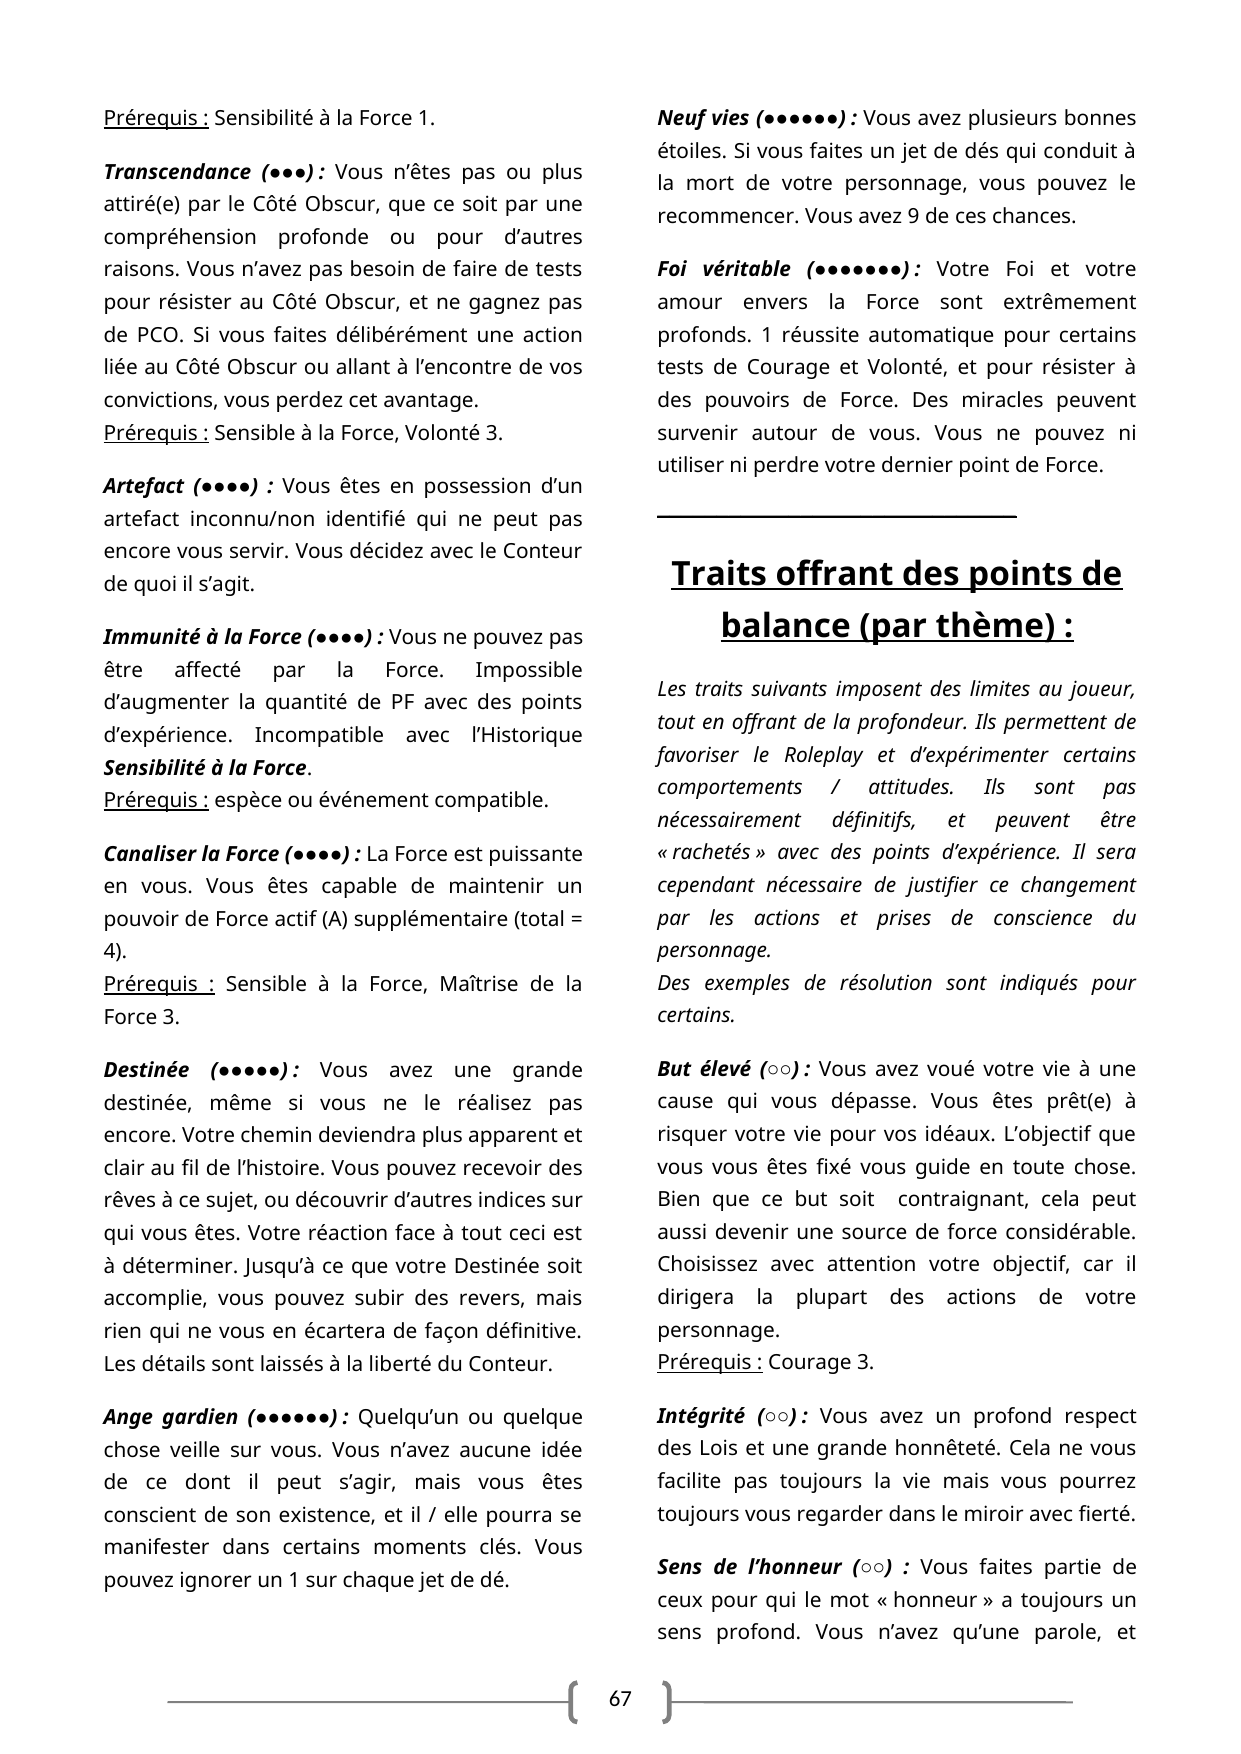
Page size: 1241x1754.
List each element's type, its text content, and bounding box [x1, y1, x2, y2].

text Artefact (●●●●) : Vous êtes en possession d’un artefact inconnu/non identifié qui ne peut pas encore vous servir. Vous décidez avec le Conteur de quoi il s’agit. [103, 471, 583, 597]
text Prérequis : Sensible à la Force, Volonté 3. [103, 418, 583, 446]
text Transcendance (●●●) : Vous n’êtes pas ou plus attiré(e) par le Côté Obscur, que ce soit par une compréhension profonde ou pour d’autres raisons. Vous n’avez pas besoin de faire de tests pour résister au Côté Obscur, et ne gagnez pas de PCO. Si vous faites délibérément une action liée au Côté Obscur ou allant à l’encontre de vos convictions, vous perdez cet avantage. [103, 157, 583, 413]
text Ange gardien (●●●●●●) : Quelqu’un ou quelque chose veille sur vous. Vous n’avez aucune idée de ce dont il peut s’agir, mais vous êtes conscient de son existence, et il / elle pourra se manifester dans certains moments clés. Vous pouvez ignorer un 1 sur chaque jet de dé. [103, 1402, 583, 1593]
text Prérequis : espèce ou événement compatible. [103, 785, 583, 814]
text Immunité à la Force (●●●●) : Vous ne pouvez pas être affecté par la Force. Impossible d’augmenter la quantité de PF avec des points d’expérience. Incompatible avec l’Historique Sensibilité à la Force. [103, 622, 583, 781]
text Traits offrant des points de balance (par thème) : [657, 549, 1137, 647]
text ______________________________ [657, 483, 1137, 522]
text Les traits suivants imposent des limites au joueur, tout en offrant de la profondeur. Ils permettent de favoriser le Roleplay et d’expérimenter certains comportements / attitudes. Ils sont pas nécessairement définitifs, et peuvent être « rachetés » avec des points d’expérience. Il sera cependant nécessaire de justifier ce changement par les actions et prises de conscience du personnage. Des exemples de résolution sont indiqués pour certains. [657, 674, 1137, 1029]
text Prérequis : Sensibilité à la Force 1. [103, 103, 583, 132]
text Canaliser la Force (●●●●) : La Force est puissante en vous. Vous êtes capable de maintenir un pouvoir de Force actif (A) supplémentaire (total = 4). [103, 839, 583, 965]
text Intégrité (○○) : Vous avez un profond respect des Lois et une grande honnêteté. Cela ne vous facilite pas toujours la vie mais vous pourrez toujours vous regarder dans le miroir avec fierté. [657, 1401, 1137, 1527]
text Prérequis : Courage 3. [657, 1347, 1137, 1376]
text Destinée (●●●●●) : Vous avez une grande destinée, même si vous ne le réalisez pas encore. Votre chemin deviendra plus apparent et clair au fil de l’histoire. Vous pouvez recevoir des rêves à ce sujet, ou découvrir d’autres indices sur qui vous êtes. Votre réaction face à tout ceci est à déterminer. Jusqu’à ce que votre Destinée soit accomplie, vous pouvez subir des revers, mais rien qui ne vous en écartera de façon définitive. Les détails sont laissés à la liberté du Conteur. [103, 1055, 583, 1377]
text Prérequis : Sensible à la Force, Maîtrise de la Force 3. [103, 969, 583, 1030]
text But élevé (○○) : Vous avez voué votre vie à une cause qui vous dépasse. Vous êtes prêt(e) à risquer votre vie pour vos idéaux. L’objectif que vous vous êtes fixé vous guide en toute chose. Bien que ce but soit contraignant, cela peut aussi devenir une source de force considérable. Choisissez avec attention votre objectif, car il dirigera la plupart des actions de votre personnage. [657, 1054, 1137, 1343]
text Neuf vies (●●●●●●) : Vous avez plusieurs bonnes étoiles. Si vous faites un jet de dés qui conduit à la mort de votre personnage, vous pouvez le recommencer. Vous avez 9 de ces chances. [657, 103, 1137, 229]
text Foi véritable (●●●●●●●) : Votre Foi et votre amour envers la Force sont extrêmement profonds. 1 réussite automatique pour certains tests de Courage et Volonté, et pour résister à des pouvoirs de Force. Des miracles peuvent survenir autour de vous. Vous ne pouvez ni utiliser ni perdre votre dernier point de Force. [657, 254, 1137, 479]
